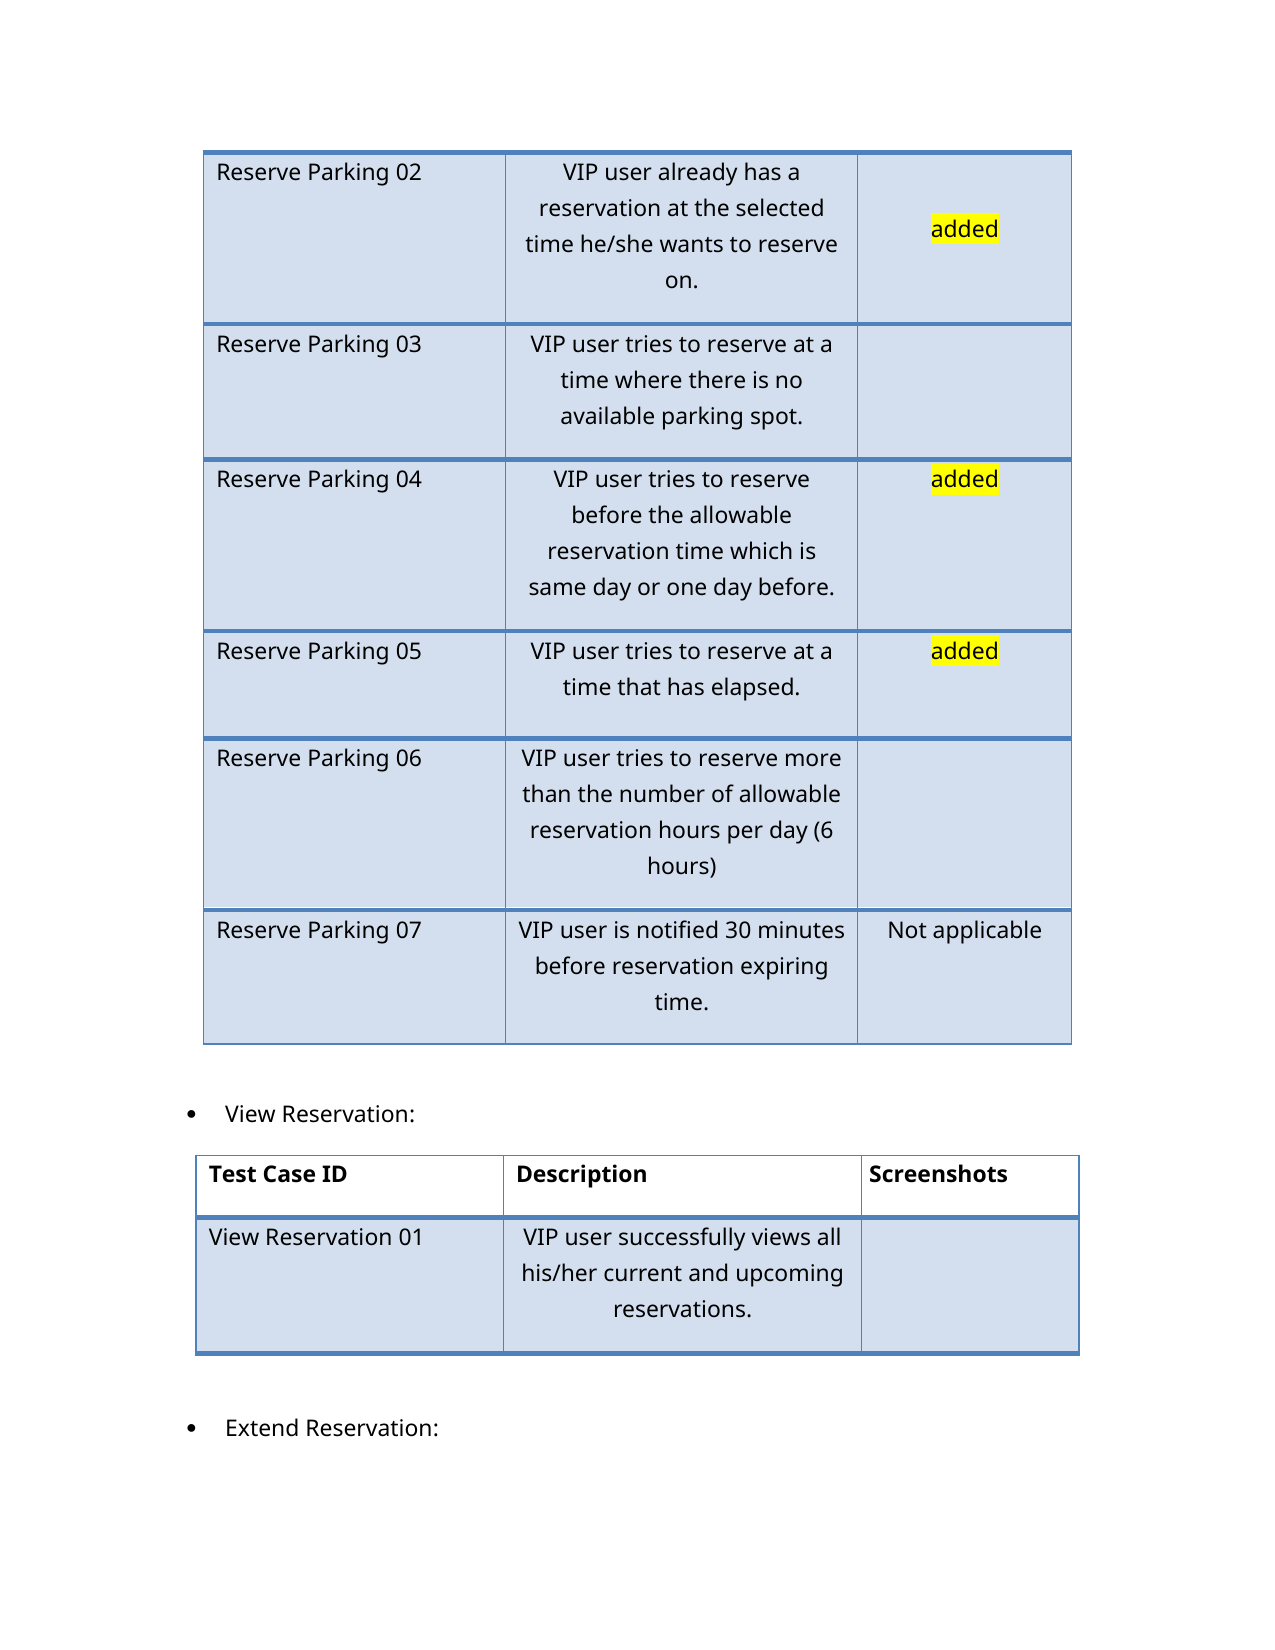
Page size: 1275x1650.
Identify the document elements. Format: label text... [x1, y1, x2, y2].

table_cell Reserve Parking 05 [204, 633, 505, 736]
table_cell Not applicable [858, 912, 1071, 1043]
table_cell [862, 1220, 1078, 1351]
table_cell VIP user tries to reserve at a time where there is no available parking spot. [506, 326, 857, 457]
table_cell added [858, 462, 1071, 629]
table_cell Reserve Parking 02 [204, 155, 505, 322]
table_header Test Case ID [197, 1156, 503, 1215]
table_cell VIP user successfully views all his/her current and upcoming reservations. [504, 1220, 861, 1351]
list Extend Reservation: [187, 1412, 1125, 1443]
table_cell [858, 326, 1071, 457]
table_cell added [858, 633, 1071, 736]
table_cell VIP user tries to reserve more than the number of allowable reservation hours per day (6 hours) [506, 741, 857, 907]
table_cell VIP user tries to reserve before the allowable reservation time which is same day or one day before. [506, 462, 857, 629]
table_cell View Reservation 01 [197, 1220, 503, 1351]
table_cell VIP user tries to reserve at a time that has elapsed. [506, 633, 857, 736]
table_header Description [504, 1156, 861, 1215]
table_cell Reserve Parking 06 [204, 741, 505, 907]
table_cell Reserve Parking 07 [204, 912, 505, 1043]
table_header Screenshots [862, 1156, 1078, 1215]
table_cell VIP user is notified 30 minutes before reservation expiring time. [506, 912, 857, 1043]
table_cell Reserve Parking 04 [204, 462, 505, 629]
list View Reservation: [187, 1098, 1125, 1129]
table_cell [858, 741, 1071, 907]
table_cell added [858, 155, 1071, 322]
table_cell VIP user already has a reservation at the selected time he/she wants to reserve on. [506, 155, 857, 322]
table_cell Reserve Parking 03 [204, 326, 505, 457]
